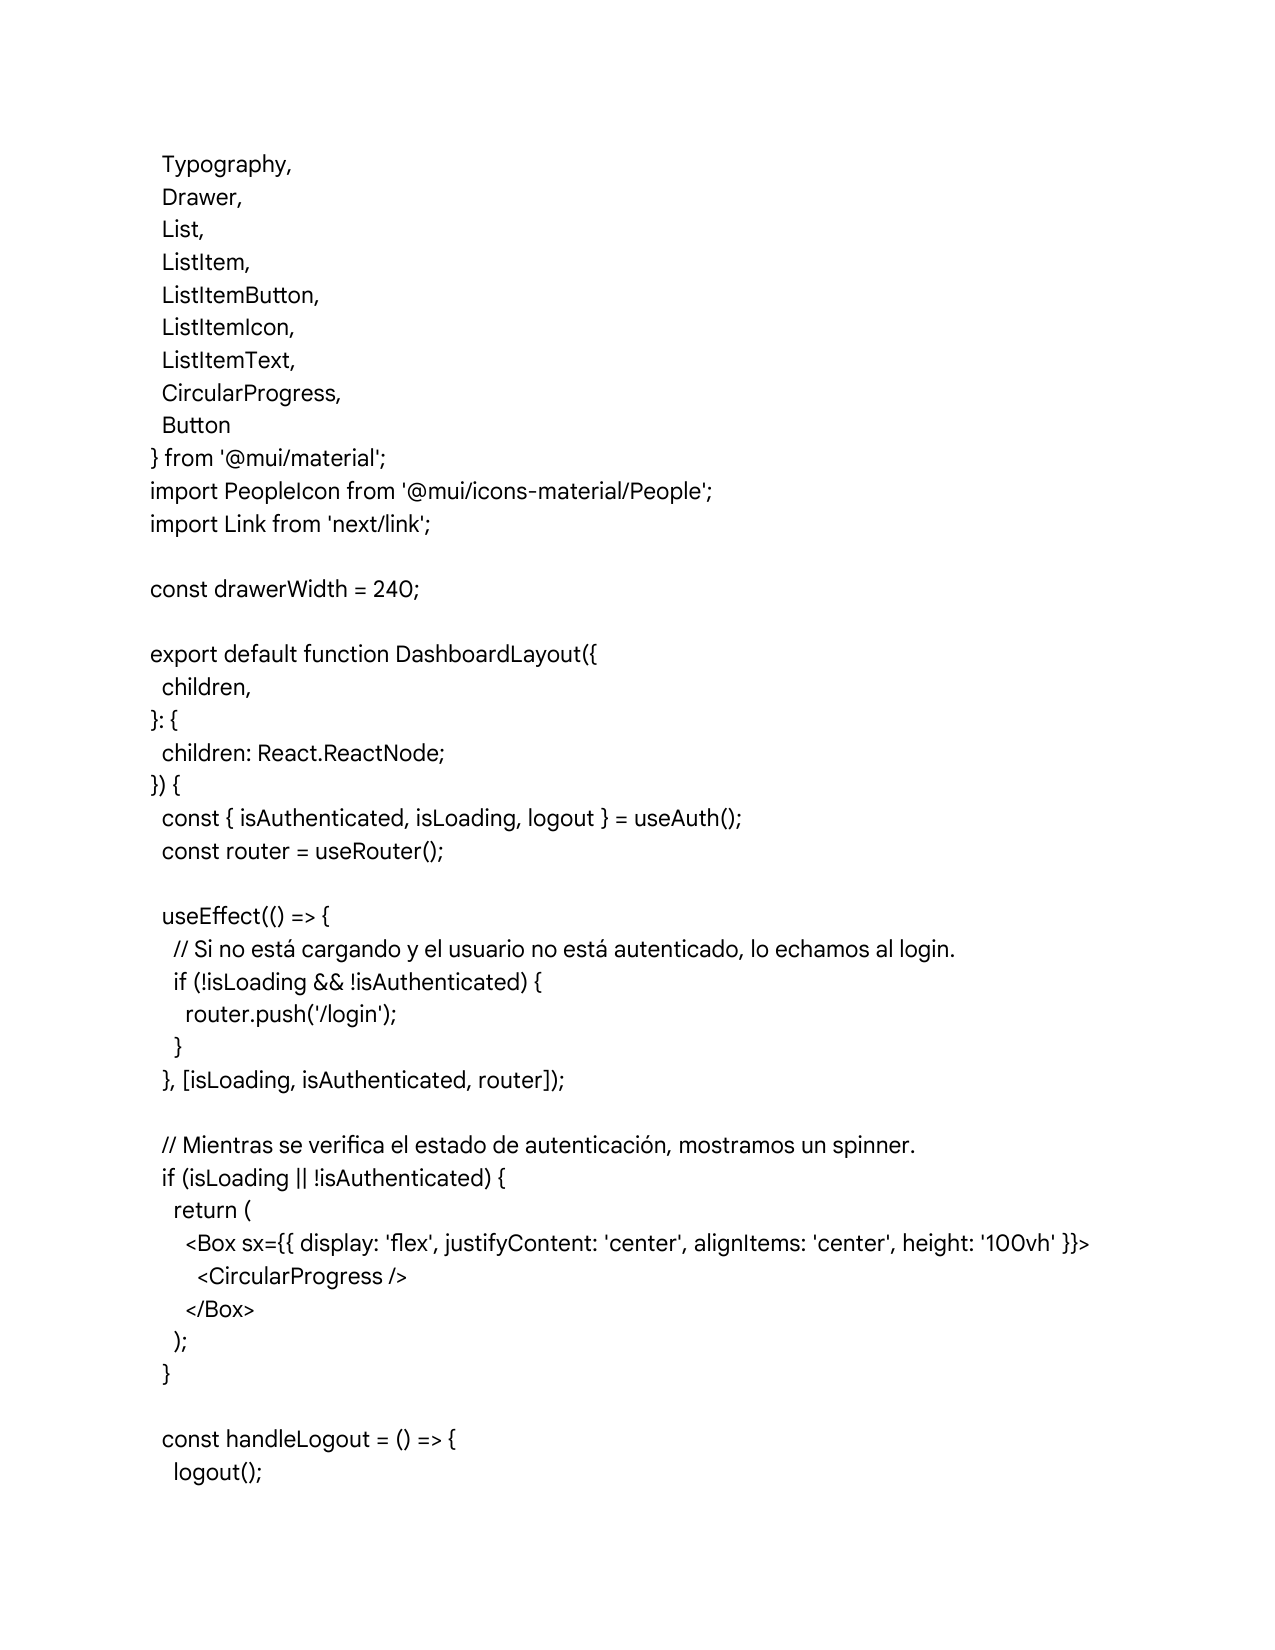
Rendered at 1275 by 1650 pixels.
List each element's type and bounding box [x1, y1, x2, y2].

text [150, 150, 1125, 1487]
